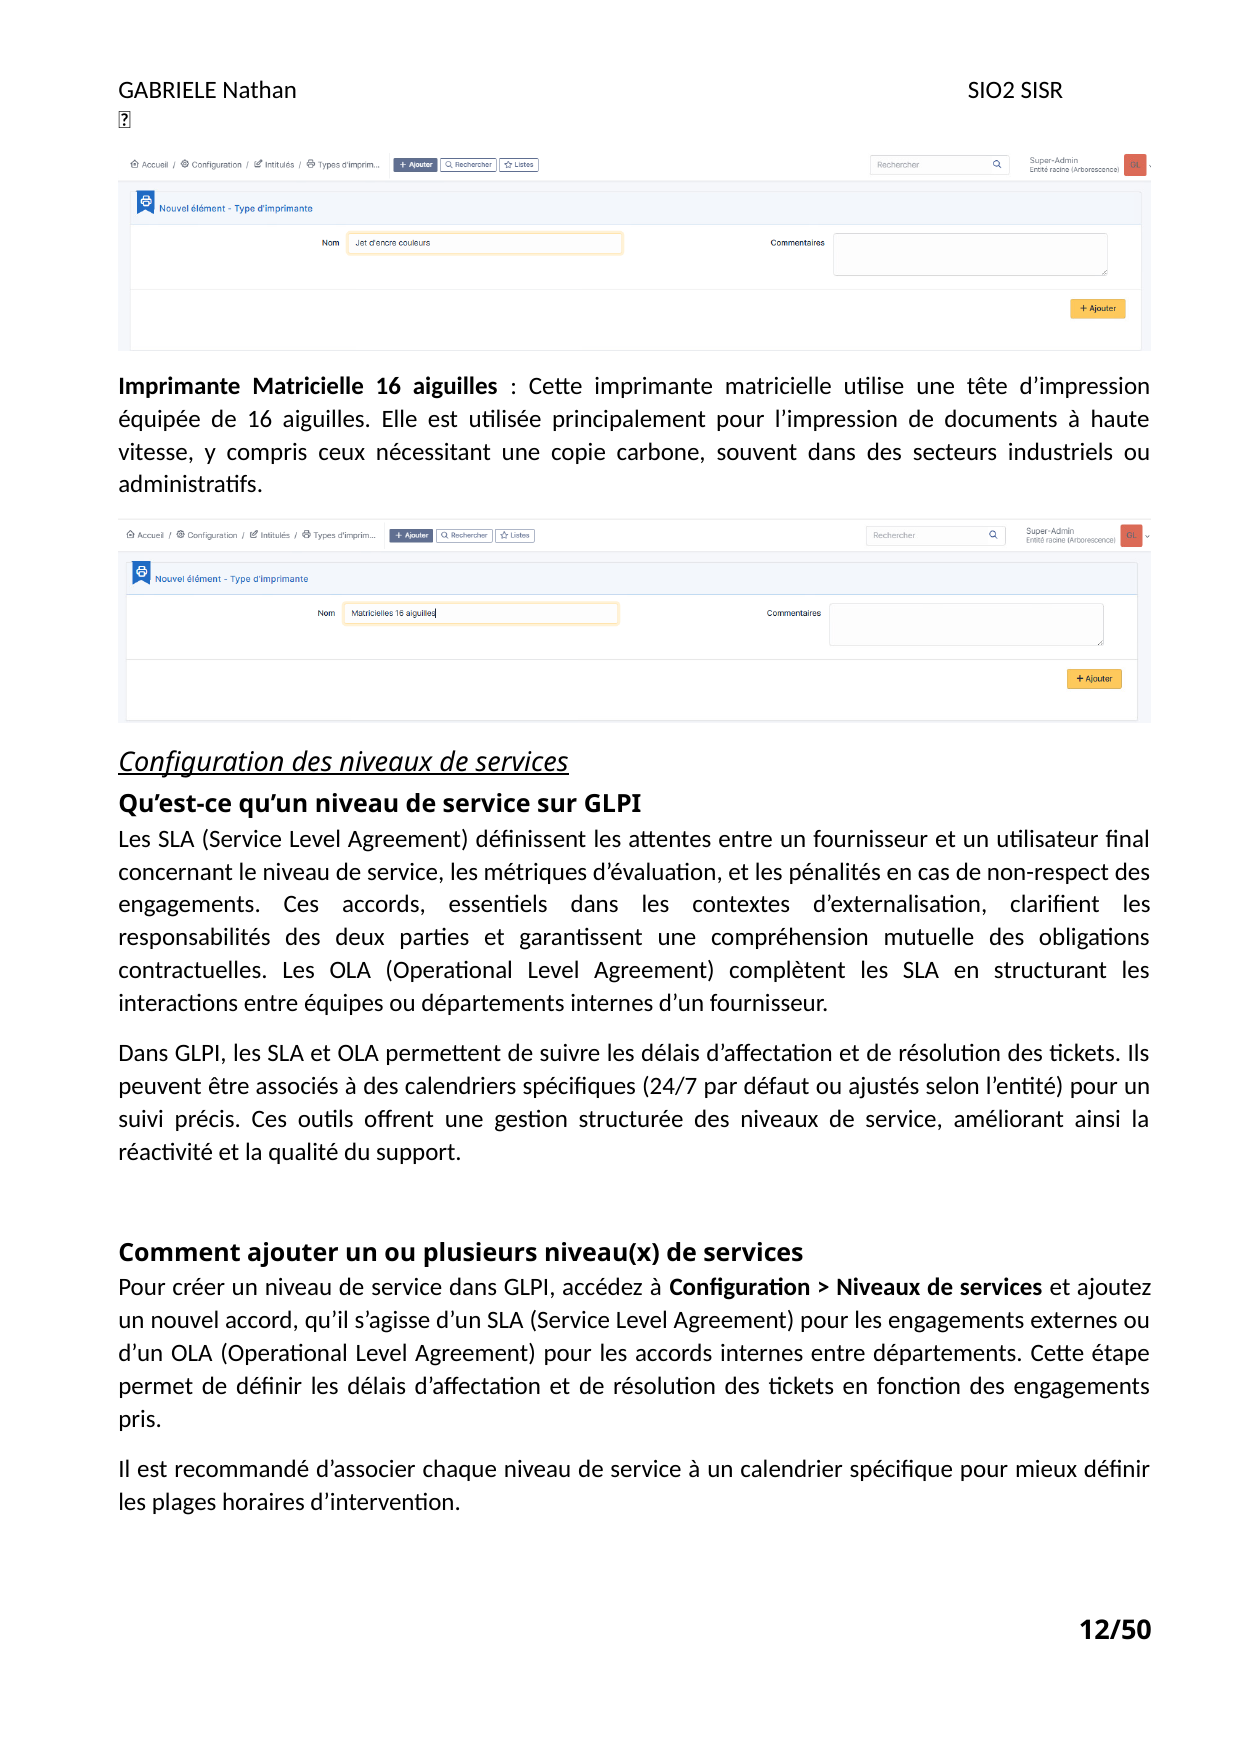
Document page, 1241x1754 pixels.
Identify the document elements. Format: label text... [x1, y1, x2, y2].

text Il est recommandé d’associer chaque niveau de service à un calendrier spécifique pour mieux définir les plages horaires d’intervention. [118, 1453, 1152, 1516]
subtitle Qu’est-ce qu’un niveau de service sur GLPI [118, 786, 1152, 820]
text Imprimante Matricielle 16 aiguilles : Cette imprimante matricielle utilise une tête d’impression équipée de 16 aiguilles. Elle est utilisée principalement pour l’impression de documents à haute vitesse, y compris ceux nécessitant une copie carbone, souvent dans des secteurs industriels ou administratifs. [118, 370, 1152, 499]
text Dans GLPI, les SLA et OLA permettent de suivre les délais d’affectation et de résolution des tickets. Ils peuvent être associés à des calendriers spécifiques (24/7 par défaut ou ajustés selon l’entité) pour un suivi précis. Ces outils offrent une gestion structurée des niveaux de service, améliorant ainsi la réactivité et la qualité du support. [118, 1037, 1152, 1166]
subtitle Comment ajouter un ou plusieurs niveau(x) de services [118, 1235, 1152, 1269]
subtitle Configuration des niveaux de services [118, 742, 1152, 779]
text Les SLA (Service Level Agreement) définissent les attentes entre un fournisseur et un utilisateur final concernant le niveau de service, les métriques d’évaluation, et les pénalités en cas de non-respect des engagements. Ces accords, essentiels dans les contextes d’externalisation, clarifient les responsabilités des deux parties et garantissent une compréhension mutuelle des obligations contractuelles. Les OLA (Operational Level Agreement) complètent les SLA en structurant les interactions entre équipes ou départements internes d’un fournisseur. [118, 823, 1152, 1018]
text Pour créer un niveau de service dans GLPI, accédez à Configuration > Niveaux de services et ajoutez un nouvel accord, qu’il s’agisse d’un SLA (Service Level Agreement) pour les engagements externes ou d’un OLA (Operational Level Agreement) pour les accords internes entre départements. Cette étape permet de définir les délais d’affectation et de résolution des tickets en fonction des engagements pris. [118, 1272, 1152, 1434]
text  [118, 104, 1152, 135]
picture [118, 518, 1151, 723]
picture [118, 153, 1151, 351]
